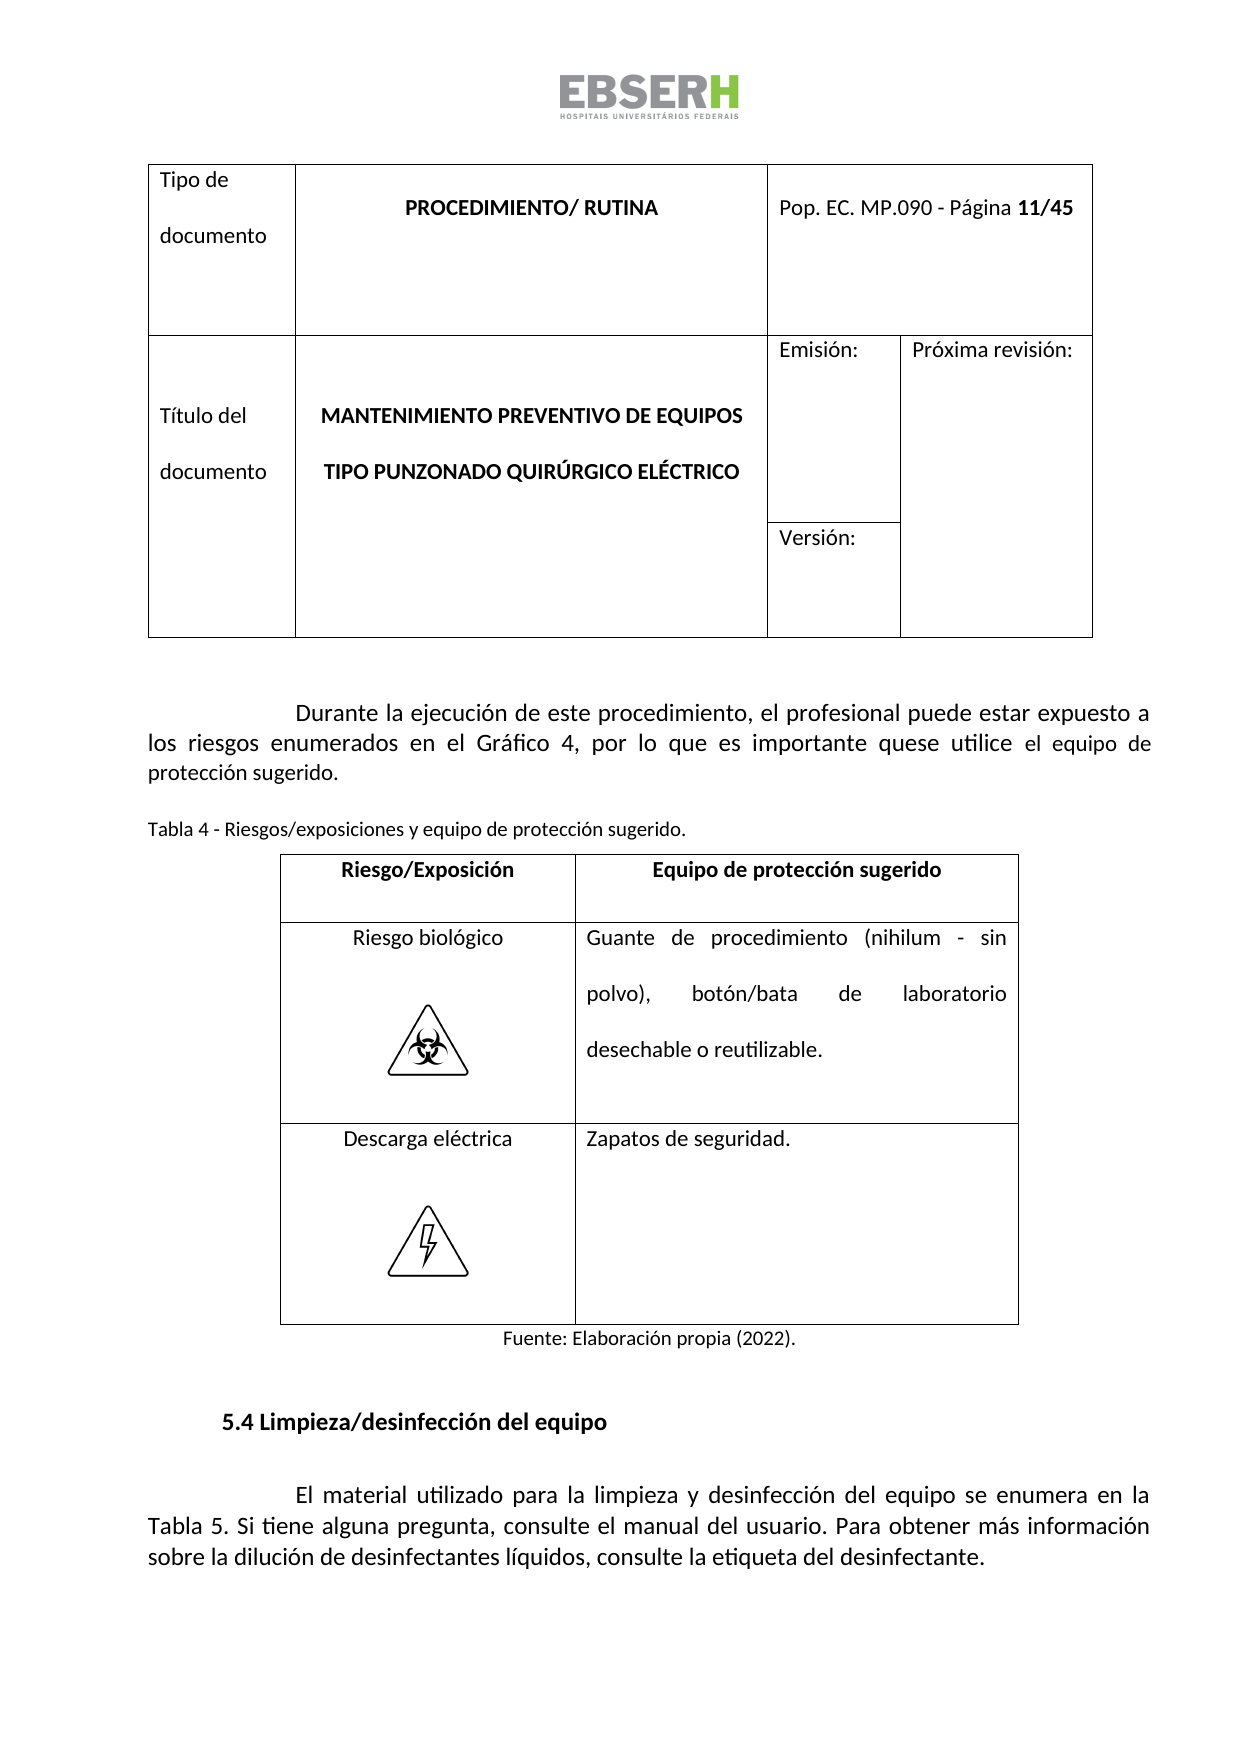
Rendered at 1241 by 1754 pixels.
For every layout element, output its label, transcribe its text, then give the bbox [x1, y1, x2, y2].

text Fuente: Elaboración propia (2022). [148, 1325, 1152, 1351]
text El material utilizado para la limpieza y desinfección del equipo se enumera en la Tabla 5. Si tiene alguna pregunta, consulte el manual del usuario. Para obtener más información sobre la dilución de desinfectantes líquidos, consulte la etiqueta del desinfectante. [148, 1479, 1152, 1571]
picture [383, 1196, 473, 1286]
table_header Riesgo/Exposición [281, 855, 575, 922]
text Tabla 4 - Riesgos/exposiciones y equipo de protección sugerido. [148, 816, 1152, 842]
subtitle 5.4 Limpieza/desinfección del equipo [148, 1406, 1152, 1437]
picture [558, 73, 741, 119]
table_cell Zapatos de seguridad. [576, 1124, 1018, 1324]
table_cell Riesgo biológico [281, 923, 575, 1123]
table_cell Guante de procedimiento (nihilum - sin polvo), botón/bata de laboratorio desechable o reutilizable. [576, 923, 1018, 1123]
table_header Equipo de protección sugerido [576, 855, 1018, 922]
picture [383, 995, 473, 1085]
table_cell Descarga eléctrica [281, 1124, 575, 1324]
text Durante la ejecución de este procedimiento, el profesional puede estar expuesto a los riesgos enumerados en el Gráfico 4, por lo que es importante quese utilice el equipo de protección sugerido. [148, 697, 1152, 786]
